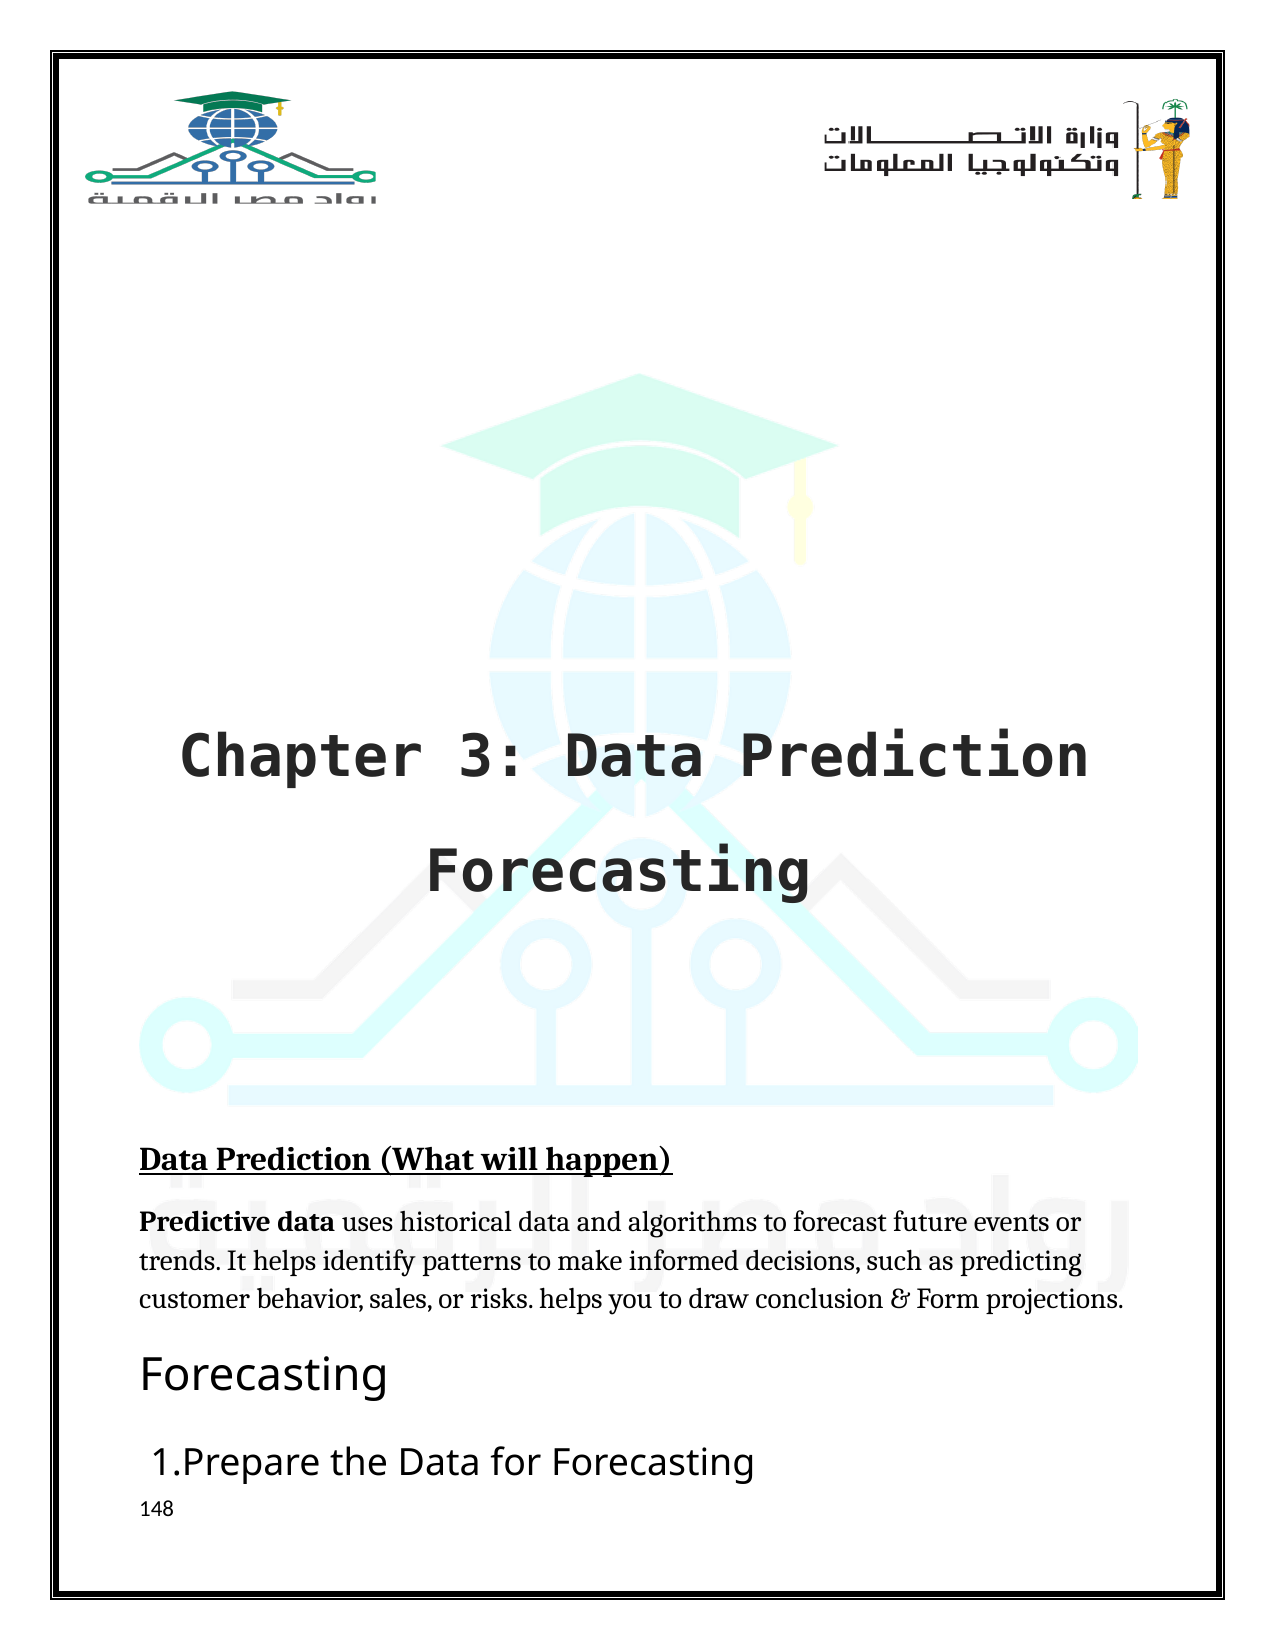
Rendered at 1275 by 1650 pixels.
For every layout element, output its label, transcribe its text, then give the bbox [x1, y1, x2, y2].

picture [823, 98, 1189, 199]
text 1.Prepare the Data for Forecasting [150, 1434, 1138, 1485]
picture [85, 91, 376, 204]
text Forecasting [139, 1342, 1138, 1404]
text Predictive data uses historical data and algorithms to forecast future events or trends. It helps identify patterns to make informed decisions, such as predicting customer behavior, sales, or risks. helps you to draw conclusion & Form projections. [139, 1205, 1138, 1316]
text Data Prediction (What will happen) [139, 1141, 1138, 1179]
